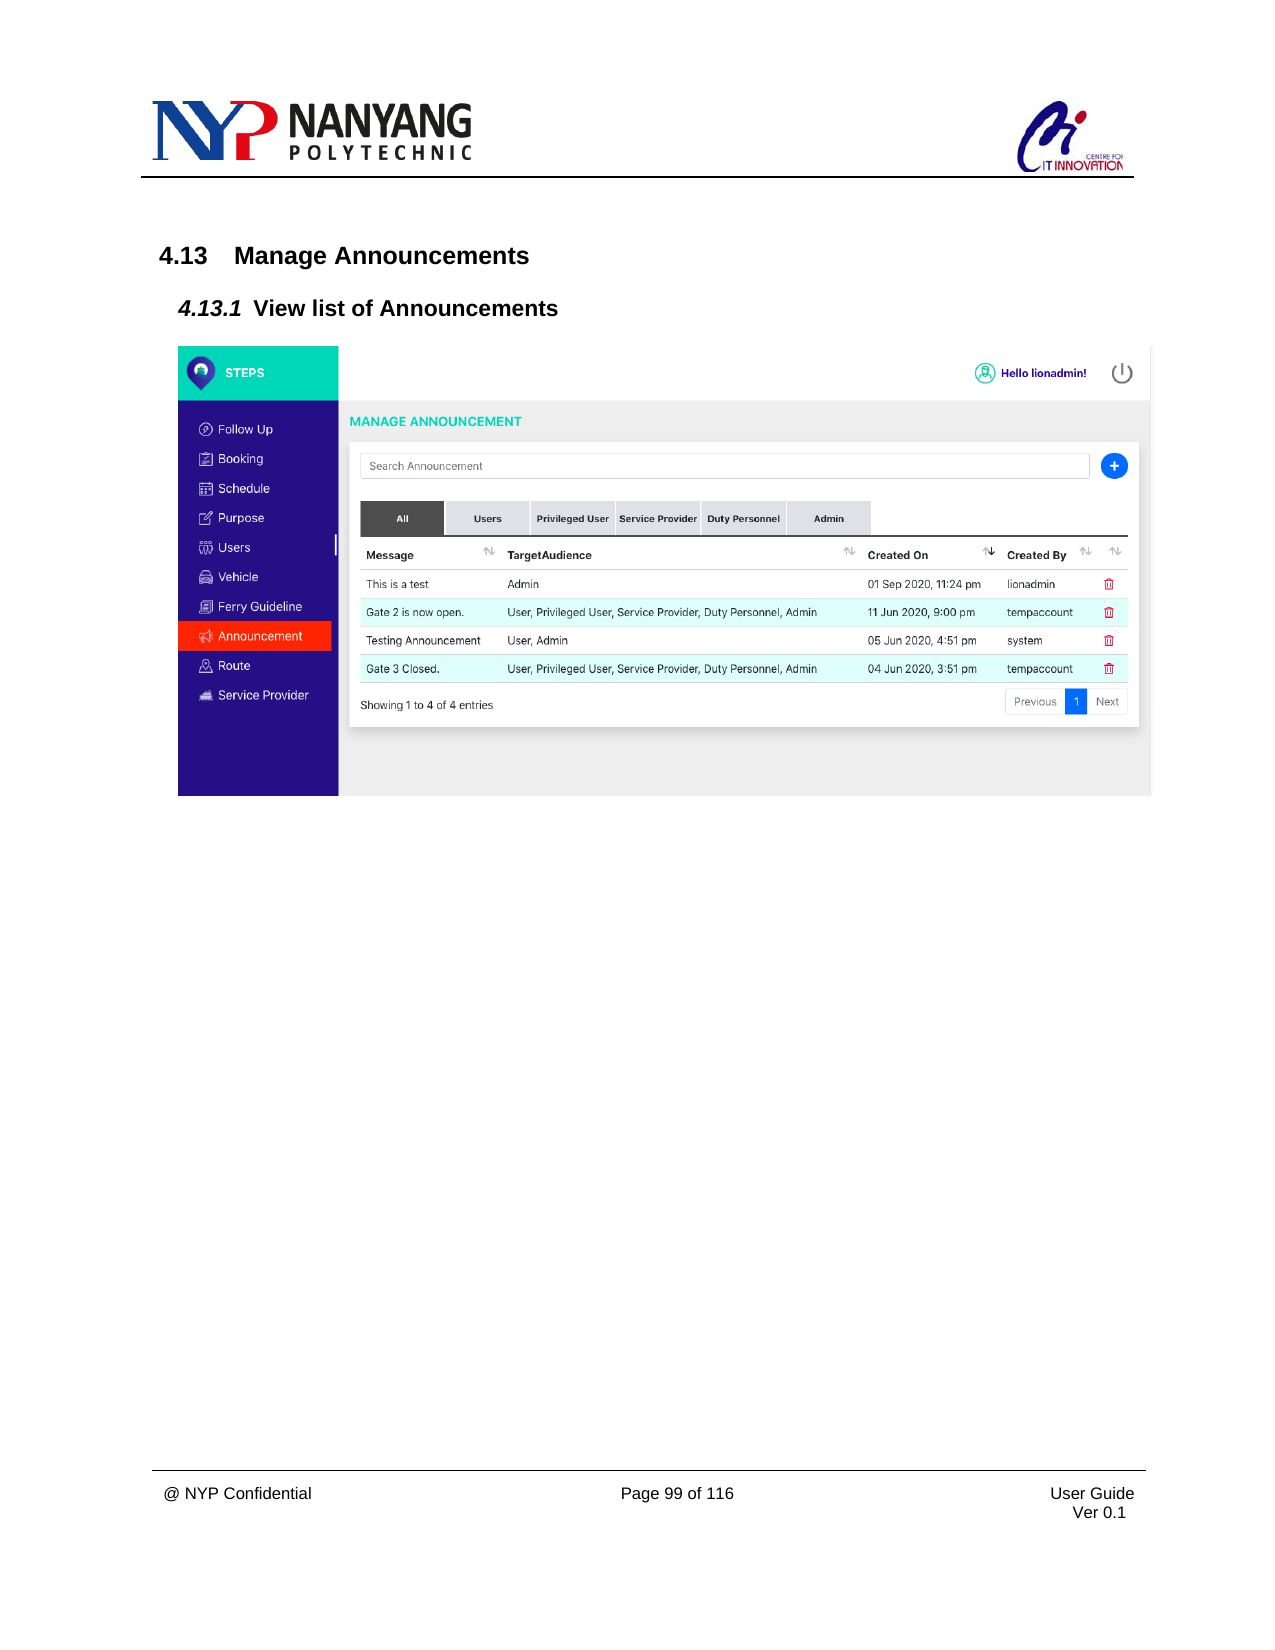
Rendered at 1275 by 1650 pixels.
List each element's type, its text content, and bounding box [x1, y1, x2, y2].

picture [152, 101, 471, 160]
subtitle Manage Announcements [159, 241, 1125, 270]
picture [178, 346, 1154, 796]
subtitle View list of Announcements [178, 295, 1125, 321]
